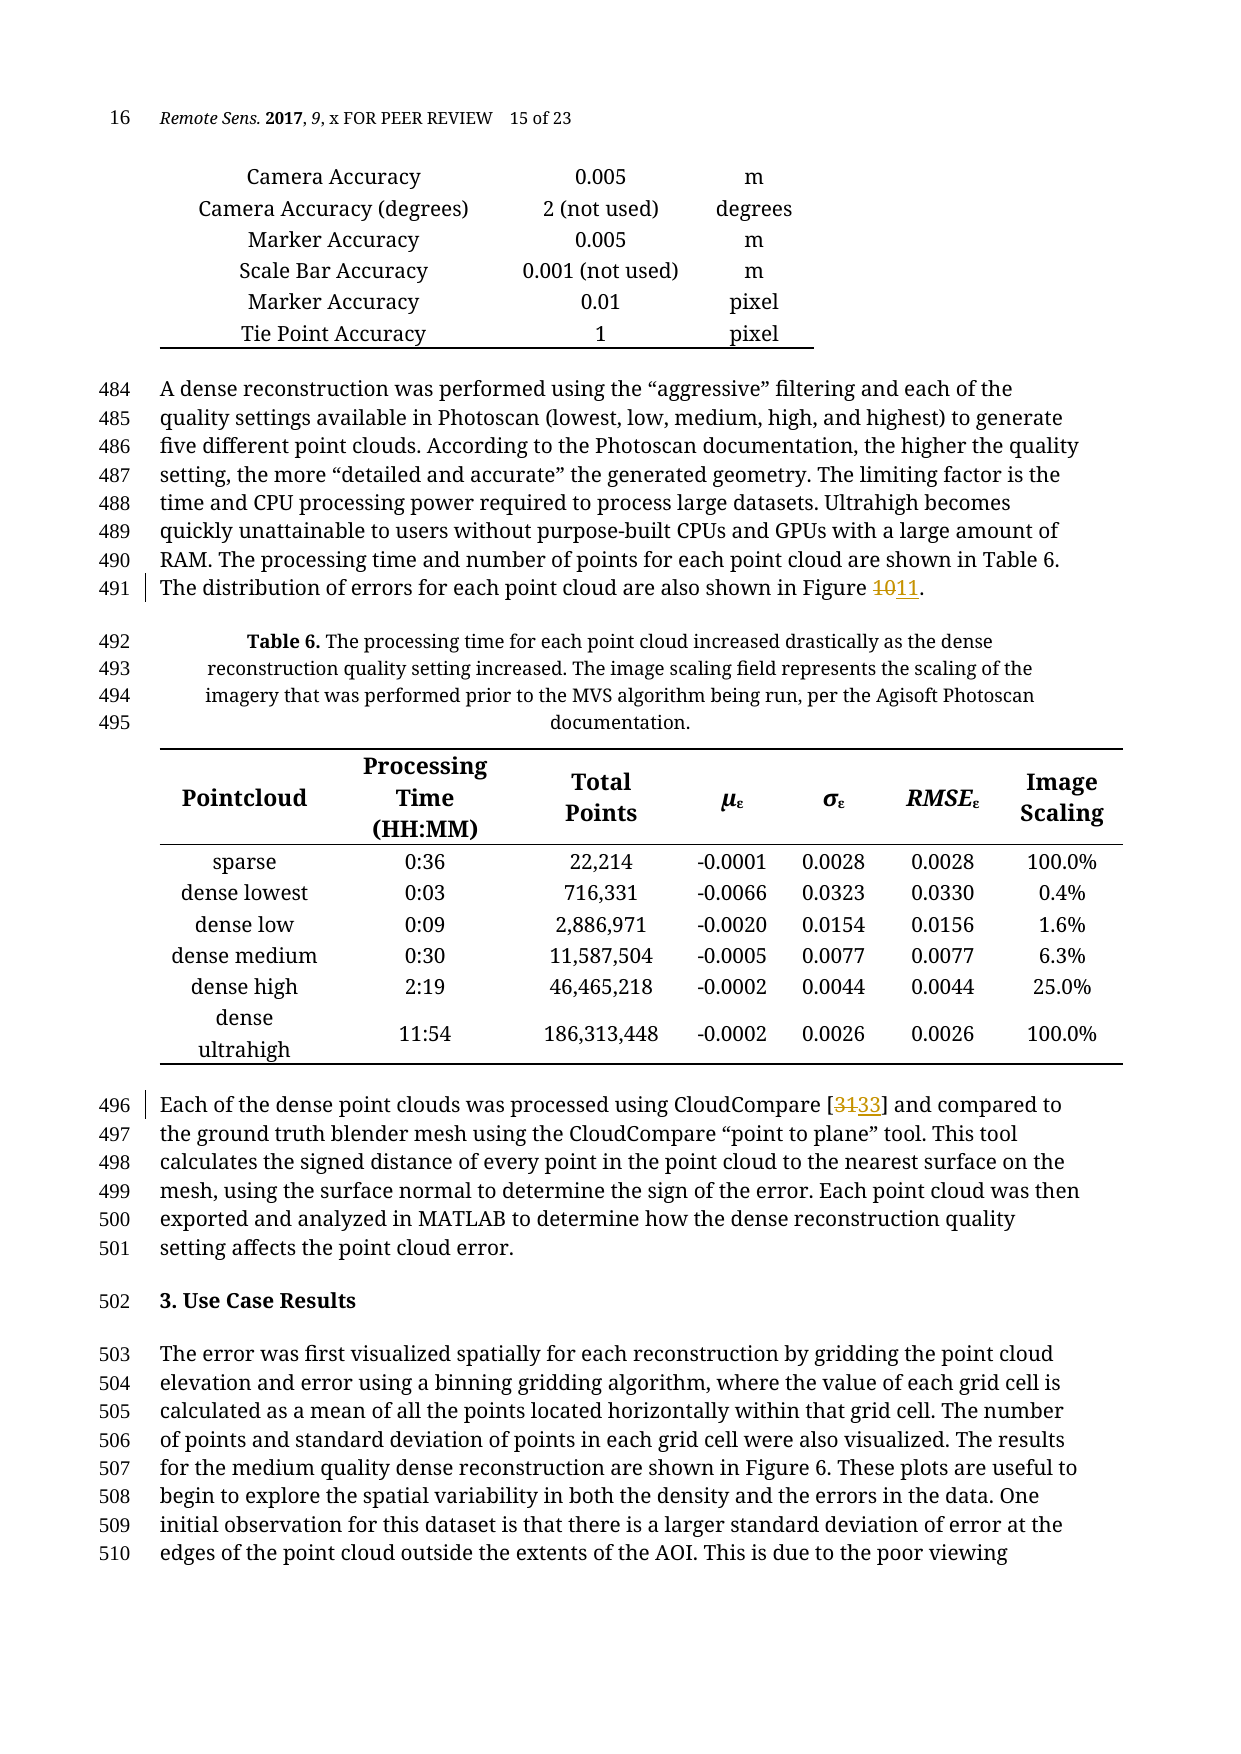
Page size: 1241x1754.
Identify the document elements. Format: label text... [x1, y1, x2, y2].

table_cell 0.0156 [884, 907, 1001, 938]
table_cell 0.01 [508, 285, 694, 316]
table_cell Camera Accuracy [160, 160, 507, 191]
table_cell 2 (not used) [508, 191, 694, 222]
table_cell 0.0026 [783, 1001, 884, 1063]
table_cell dense low [160, 907, 329, 938]
table_cell 0:03 [329, 876, 521, 907]
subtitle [159, 1339, 1081, 1567]
table_cell Tie Point Accuracy [160, 316, 507, 347]
table_cell 100.0% [1001, 1001, 1123, 1063]
table_cell 6.3% [1001, 938, 1123, 969]
table_cell 0.0330 [884, 876, 1001, 907]
table_header Processing Time (HH:MM) [329, 750, 521, 843]
table_cell 0.0028 [884, 845, 1001, 876]
table_cell -0.0002 [682, 1001, 783, 1063]
table_cell -0.0001 [682, 845, 783, 876]
table_cell 0.0026 [884, 1001, 1001, 1063]
table_cell Camera Accuracy (degrees) [160, 191, 507, 222]
table_cell 2:19 [329, 970, 521, 1001]
table_cell 46,465,218 [521, 970, 682, 1001]
table_header σε [783, 750, 884, 843]
table_cell 0:30 [329, 938, 521, 969]
table_cell 0.0077 [884, 938, 1001, 969]
table_cell 1.6% [1001, 907, 1123, 938]
table_cell 716,331 [521, 876, 682, 907]
table_header RMSEε [884, 750, 1001, 843]
table_cell 0.0154 [783, 907, 884, 938]
subtitle Each of the dense point clouds was processed using CloudCompare [] and compared to the ground truth blender mesh using the CloudCompare “point to plane” tool. This tool calculates the signed distance of every point in the point cloud to the nearest surface on the mesh, using the surface normal to determine the sign of the error. Each point cloud was then exported and analyzed in MATLAB to determine how the dense reconstruction quality setting affects the point cloud error. [159, 1090, 1081, 1261]
table_cell 0:36 [329, 845, 521, 876]
table_cell -0.0002 [682, 970, 783, 1001]
table_cell Marker Accuracy [160, 222, 507, 253]
table_cell m [694, 222, 814, 253]
table_cell 0.0044 [884, 970, 1001, 1001]
table_cell 0:09 [329, 907, 521, 938]
table_cell dense lowest [160, 876, 329, 907]
table_cell -0.0005 [682, 938, 783, 969]
table_cell 0.005 [508, 160, 694, 191]
table_cell Scale Bar Accuracy [160, 254, 507, 285]
table_cell 0.005 [508, 222, 694, 253]
table_cell 1 [508, 316, 694, 347]
table_cell dense high [160, 970, 329, 1001]
table_cell 2,886,971 [521, 907, 682, 938]
table_cell 0.001 (not used) [508, 254, 694, 285]
table_cell dense ultrahigh [160, 1001, 329, 1063]
table_cell m [694, 254, 814, 285]
table_cell 100.0% [1001, 845, 1123, 876]
table_header Pointcloud [160, 750, 329, 843]
table_cell sparse [160, 845, 329, 876]
table_header με [682, 750, 783, 843]
table_cell Marker Accuracy [160, 285, 507, 316]
table_cell 11:54 [329, 1001, 521, 1063]
table_cell degrees [694, 191, 814, 222]
table_cell 25.0% [1001, 970, 1123, 1001]
table_cell 0.0323 [783, 876, 884, 907]
table_cell 11,587,504 [521, 938, 682, 969]
table_cell pixel [694, 316, 814, 347]
text Table 6. The processing time for each point cloud increased drastically as the dense reconstruction quality setting increased. The image scaling field represents the scaling of the imagery that was performed prior to the MVS algorithm being run, per the Agisoft Photoscan documentation. [204, 627, 1036, 735]
table_cell 186,313,448 [521, 1001, 682, 1063]
table_cell 22,214 [521, 845, 682, 876]
table_cell pixel [694, 285, 814, 316]
table_cell dense medium [160, 938, 329, 969]
table_header Total Points [521, 750, 682, 843]
table_cell 0.0028 [783, 845, 884, 876]
table_cell -0.0066 [682, 876, 783, 907]
table_header Image Scaling [1001, 750, 1123, 843]
subtitle 3. Use Case Results [159, 1286, 1081, 1314]
table_cell 0.0044 [783, 970, 884, 1001]
table_cell 0.4% [1001, 876, 1123, 907]
subtitle A dense reconstruction was performed using the “aggressive” filtering and each of the quality settings available in Photoscan (lowest, low, medium, high, and highest) to generate five different point clouds. According to the Photoscan documentation, the higher the quality setting, the more “detailed and accurate” the generated geometry. The limiting factor is the time and CPU processing power required to process large datasets. Ultrahigh becomes quickly unattainable to users without purpose-built CPUs and GPUs with a large amount of RAM. The processing time and number of points for each point cloud are shown in Table 6. The distribution of errors for each point cloud are also shown in Figure . [159, 374, 1081, 602]
table_cell m [694, 160, 814, 191]
table_cell 0.0077 [783, 938, 884, 969]
table_cell -0.0020 [682, 907, 783, 938]
